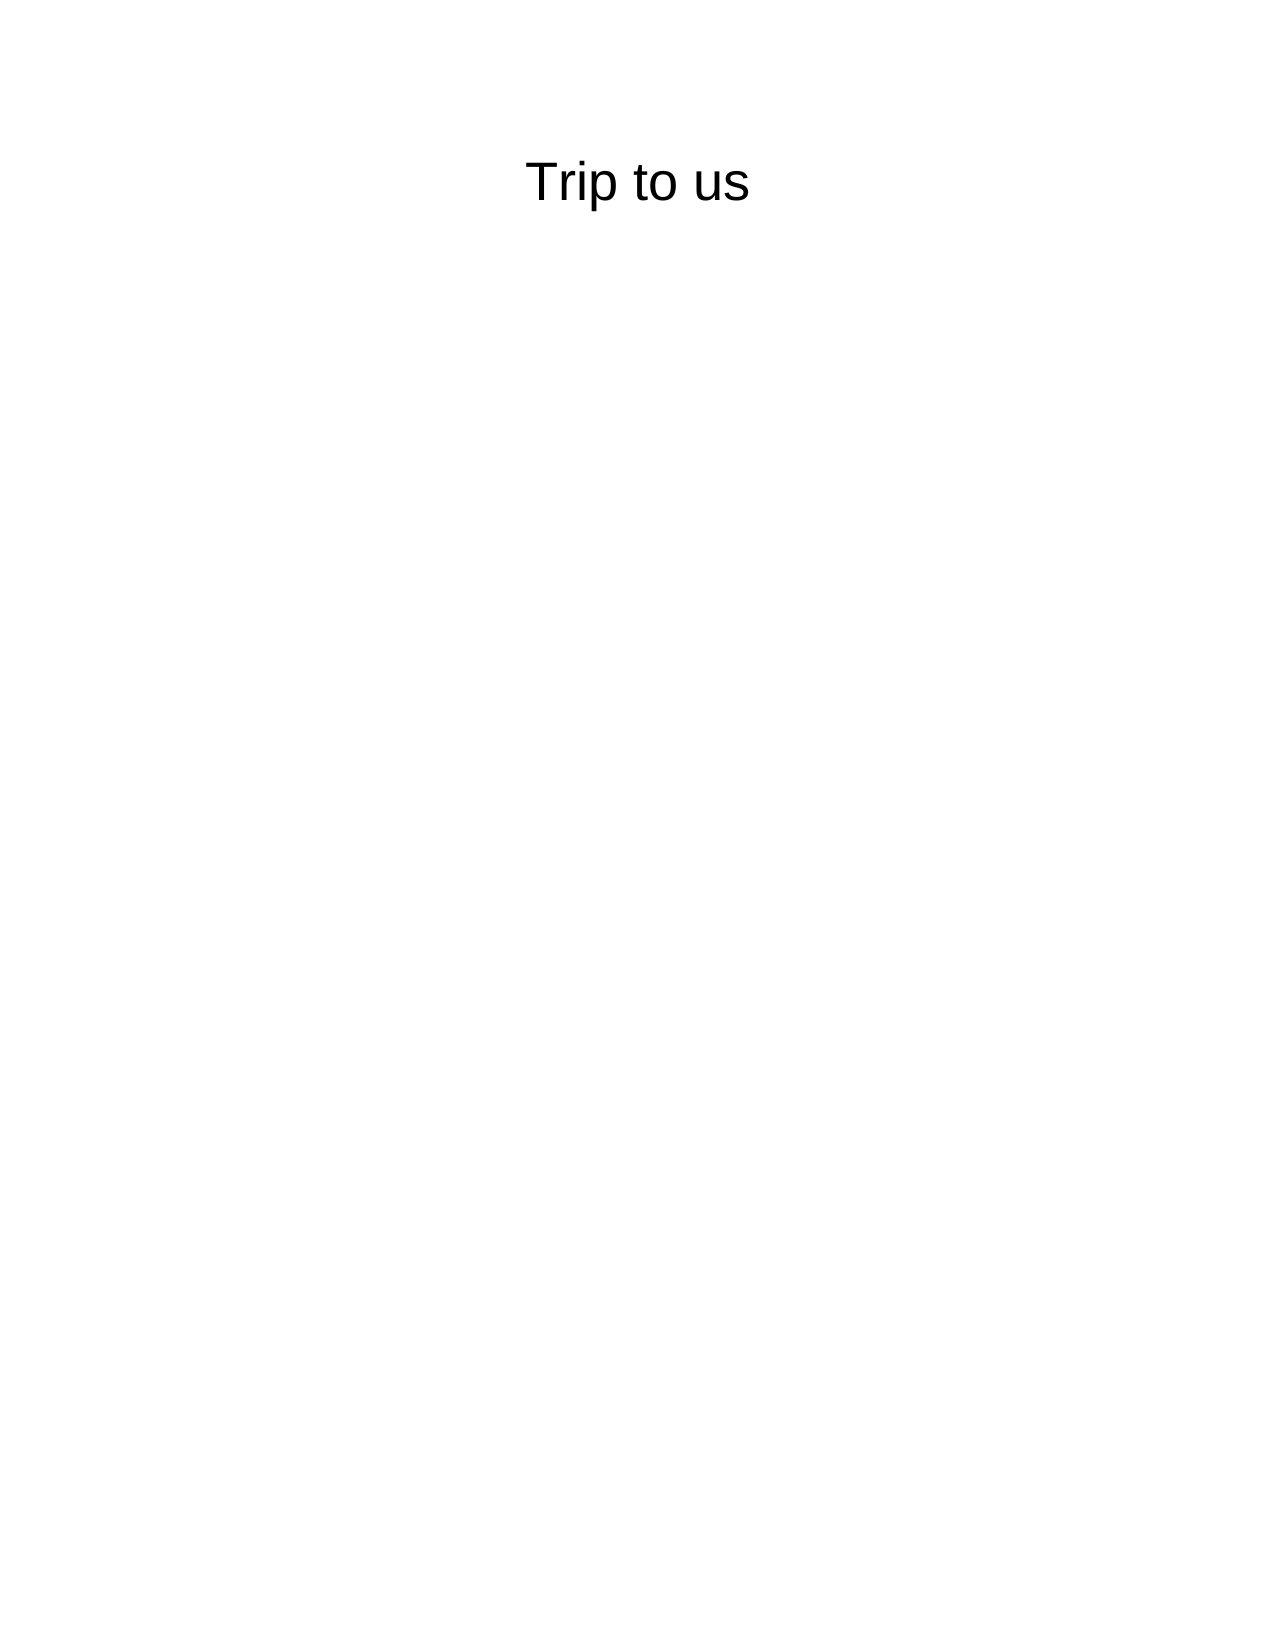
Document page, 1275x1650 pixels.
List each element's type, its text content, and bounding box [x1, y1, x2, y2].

title Trip to us [150, 150, 1125, 212]
